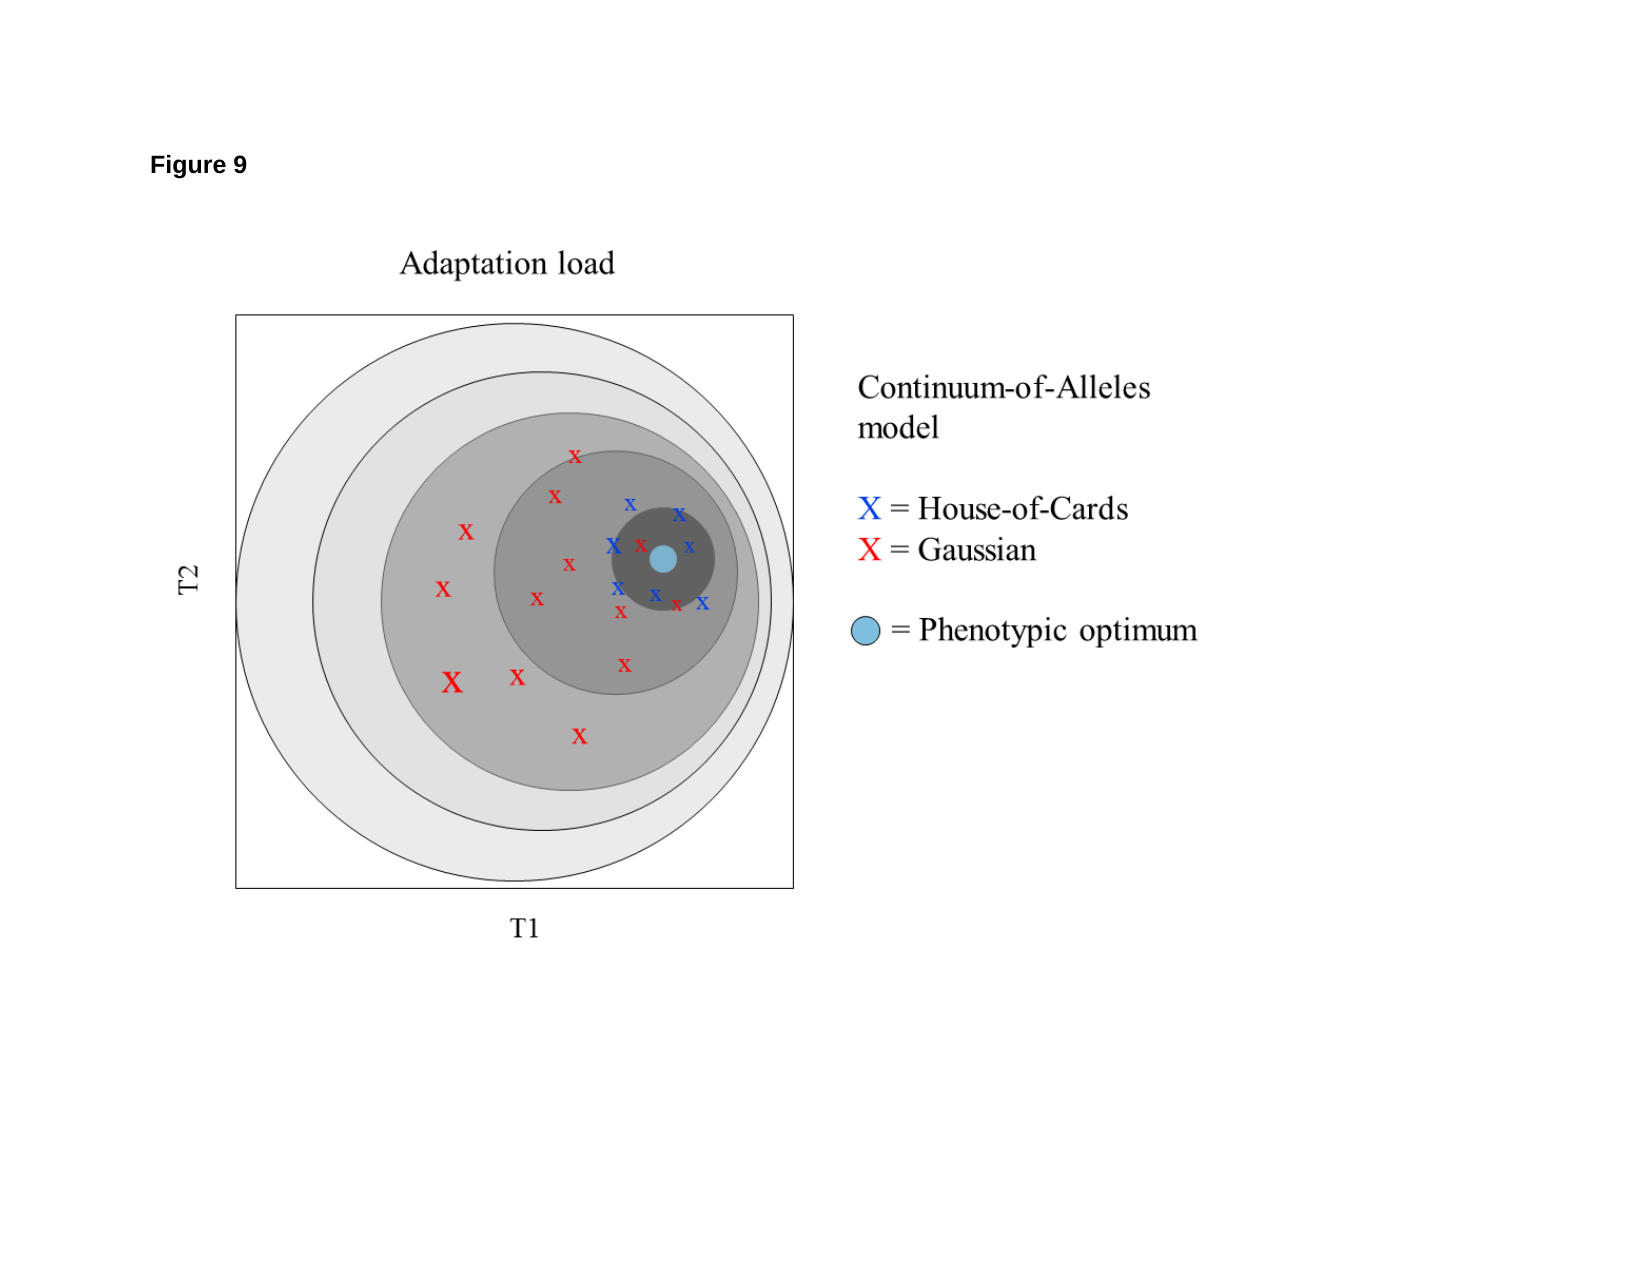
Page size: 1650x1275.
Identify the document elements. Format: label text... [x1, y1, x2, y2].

picture [150, 209, 1499, 968]
subtitle Figure 9 [150, 150, 1500, 179]
